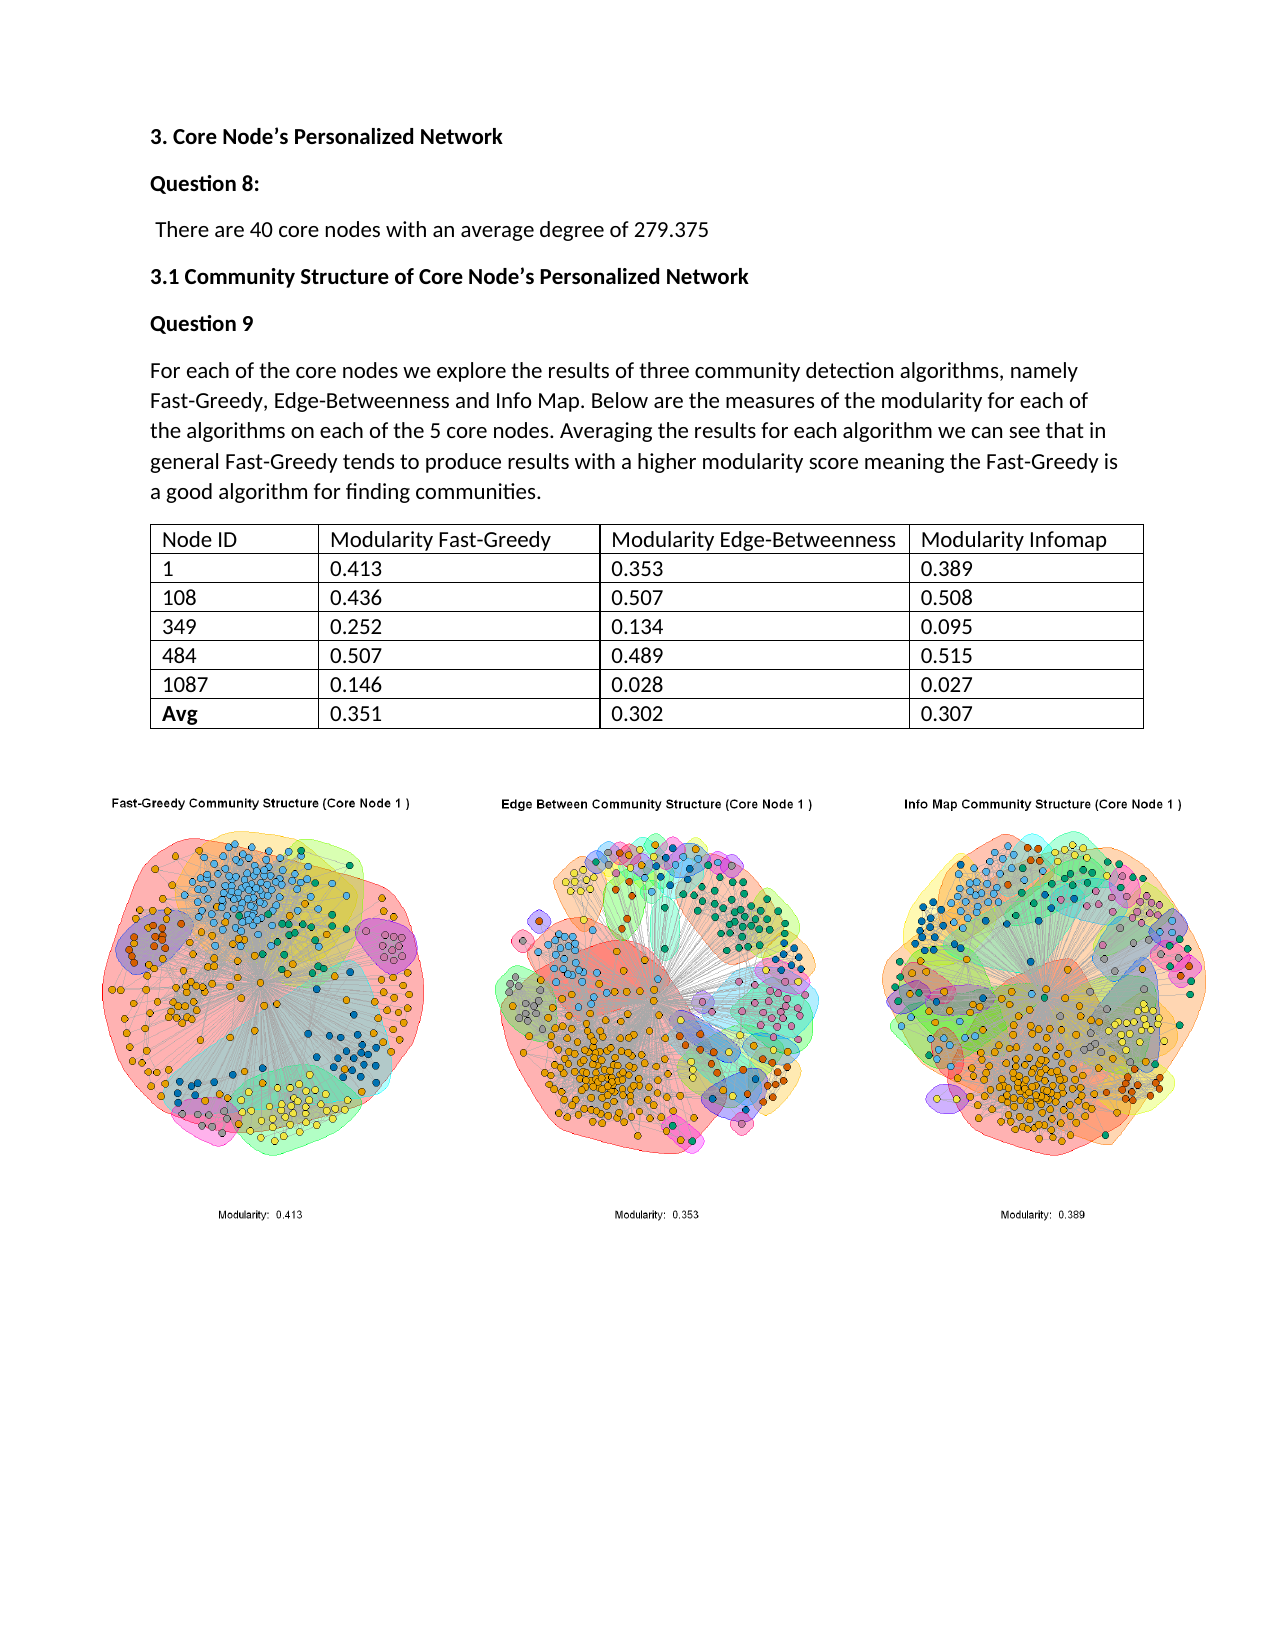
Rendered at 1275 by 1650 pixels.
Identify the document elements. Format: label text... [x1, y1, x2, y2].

table_cell 0.508 [910, 583, 1143, 611]
table_cell 0.389 [910, 554, 1143, 582]
table_cell 1 [151, 554, 318, 582]
table_cell 0.302 [601, 699, 909, 727]
table_cell 349 [151, 612, 318, 640]
table_cell 0.307 [910, 699, 1143, 727]
table_cell 0.489 [601, 641, 909, 669]
picture [25, 776, 1253, 1222]
table_cell Avg [151, 699, 318, 727]
table_header Node ID [151, 525, 318, 553]
table_cell 0.515 [910, 641, 1143, 669]
text Question 8: [150, 169, 1125, 197]
table_cell 0.095 [910, 612, 1143, 640]
table_cell 0.413 [319, 554, 599, 582]
table_header Modularity Fast-Greedy [319, 525, 599, 553]
table_header Modularity Infomap [910, 525, 1143, 553]
table_cell 0.353 [601, 554, 909, 582]
text For each of the core nodes we explore the results of three community detection algorithms, namely Fast-Greedy, Edge-Betweenness and Info Map. Below are the measures of the modularity for each of the algorithms on each of the 5 core nodes. Averaging the results for each algorithm we can see that in general Fast-Greedy tends to produce results with a higher modularity score meaning the Fast-Greedy is a good algorithm for finding communities. [150, 356, 1125, 505]
table_cell 0.507 [319, 641, 599, 669]
table_cell 0.134 [601, 612, 909, 640]
text 3. Core Node’s Personalized Network [150, 122, 1125, 150]
table_cell 0.252 [319, 612, 599, 640]
table_cell 108 [151, 583, 318, 611]
table_cell 0.436 [319, 583, 599, 611]
table_cell 0.351 [319, 699, 599, 727]
table_cell 0.027 [910, 670, 1143, 698]
table_cell 0.507 [601, 583, 909, 611]
table_cell 1087 [151, 670, 318, 698]
table_cell 484 [151, 641, 318, 669]
text Question 9 [150, 309, 1125, 337]
text There are 40 core nodes with an average degree of 279.375 [150, 216, 1125, 244]
text 3.1 Community Structure of Core Node’s Personalized Network [150, 262, 1125, 291]
table_cell 0.028 [601, 670, 909, 698]
table_cell 0.146 [319, 670, 599, 698]
table_header Modularity Edge-Betweenness [601, 525, 909, 553]
